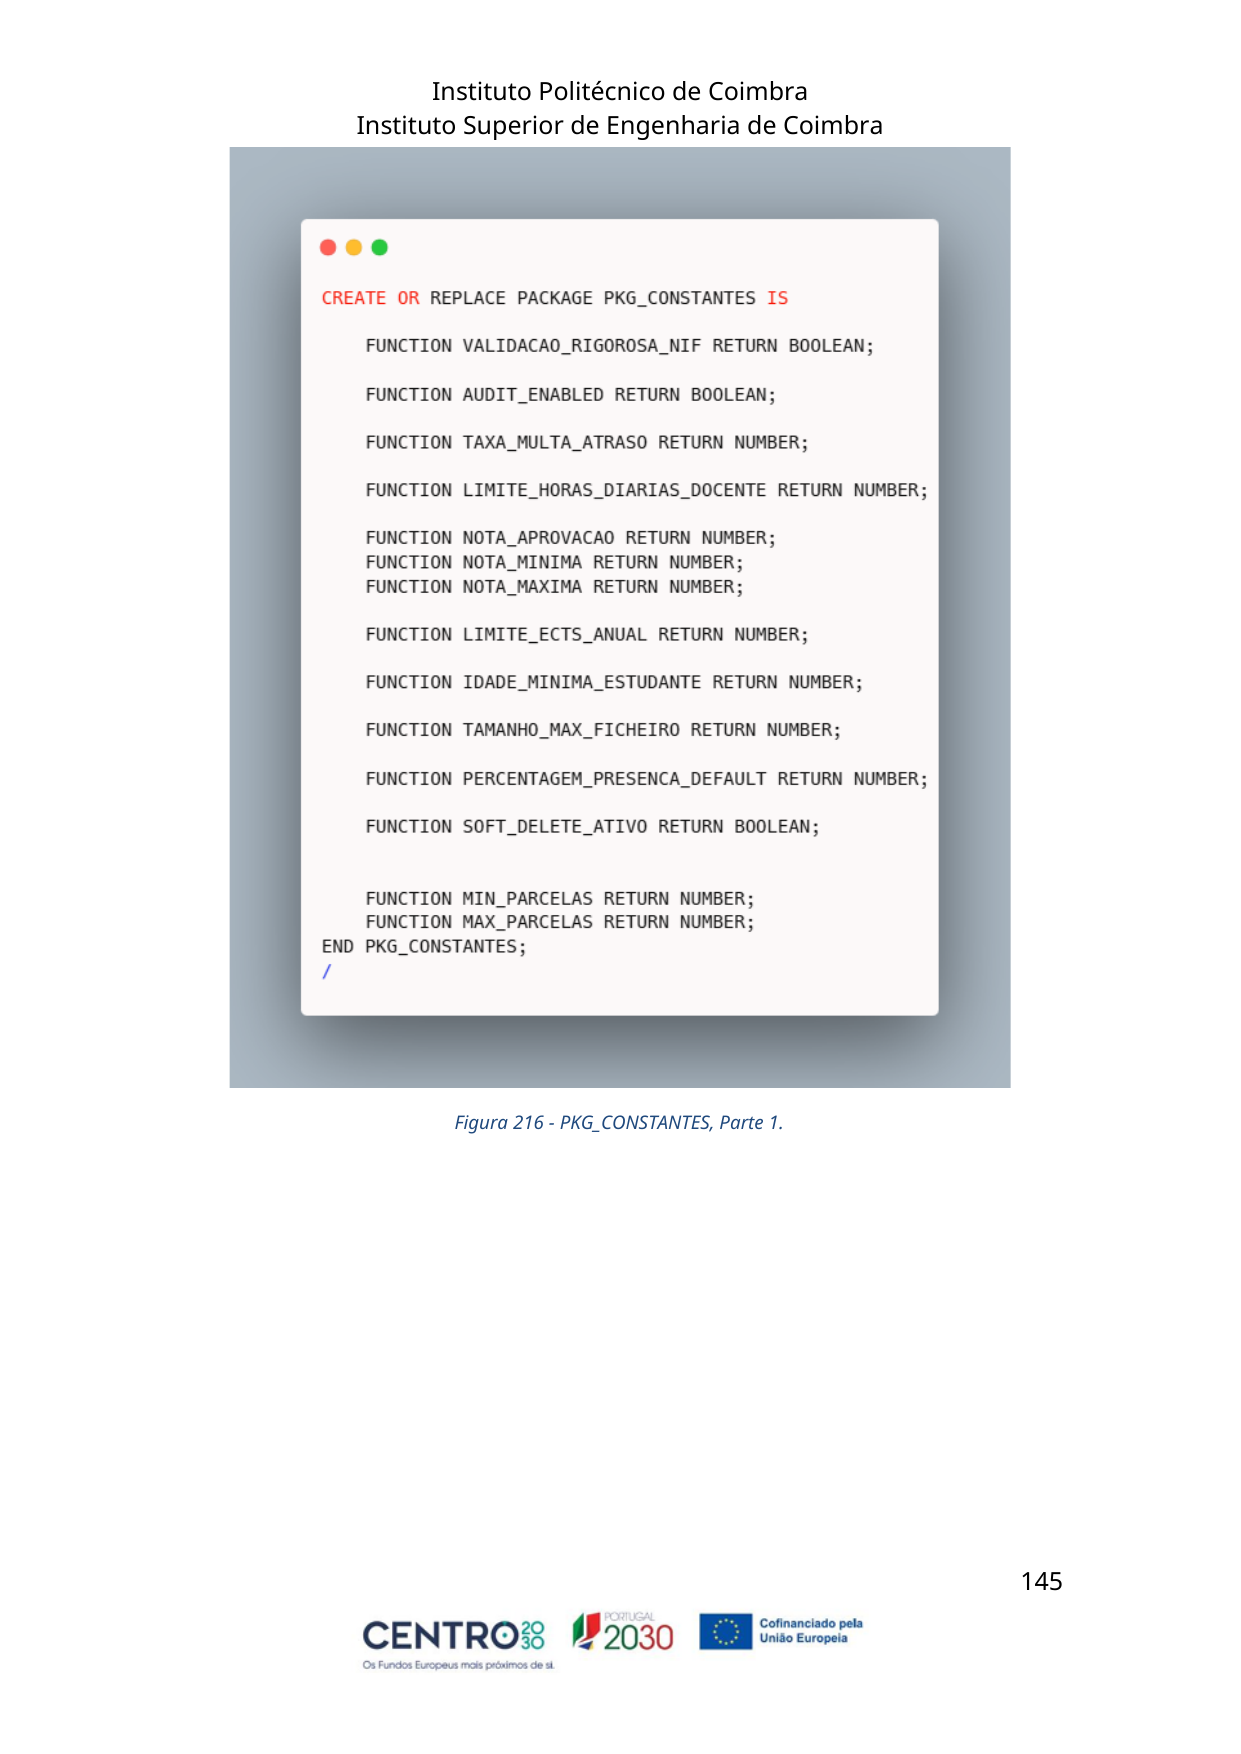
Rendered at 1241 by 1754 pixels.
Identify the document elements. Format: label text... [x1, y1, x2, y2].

picture [229, 147, 1011, 1088]
picture [349, 1597, 891, 1681]
text Figura 216 - PKG_CONSTANTES, Parte 1. [177, 1109, 1063, 1134]
